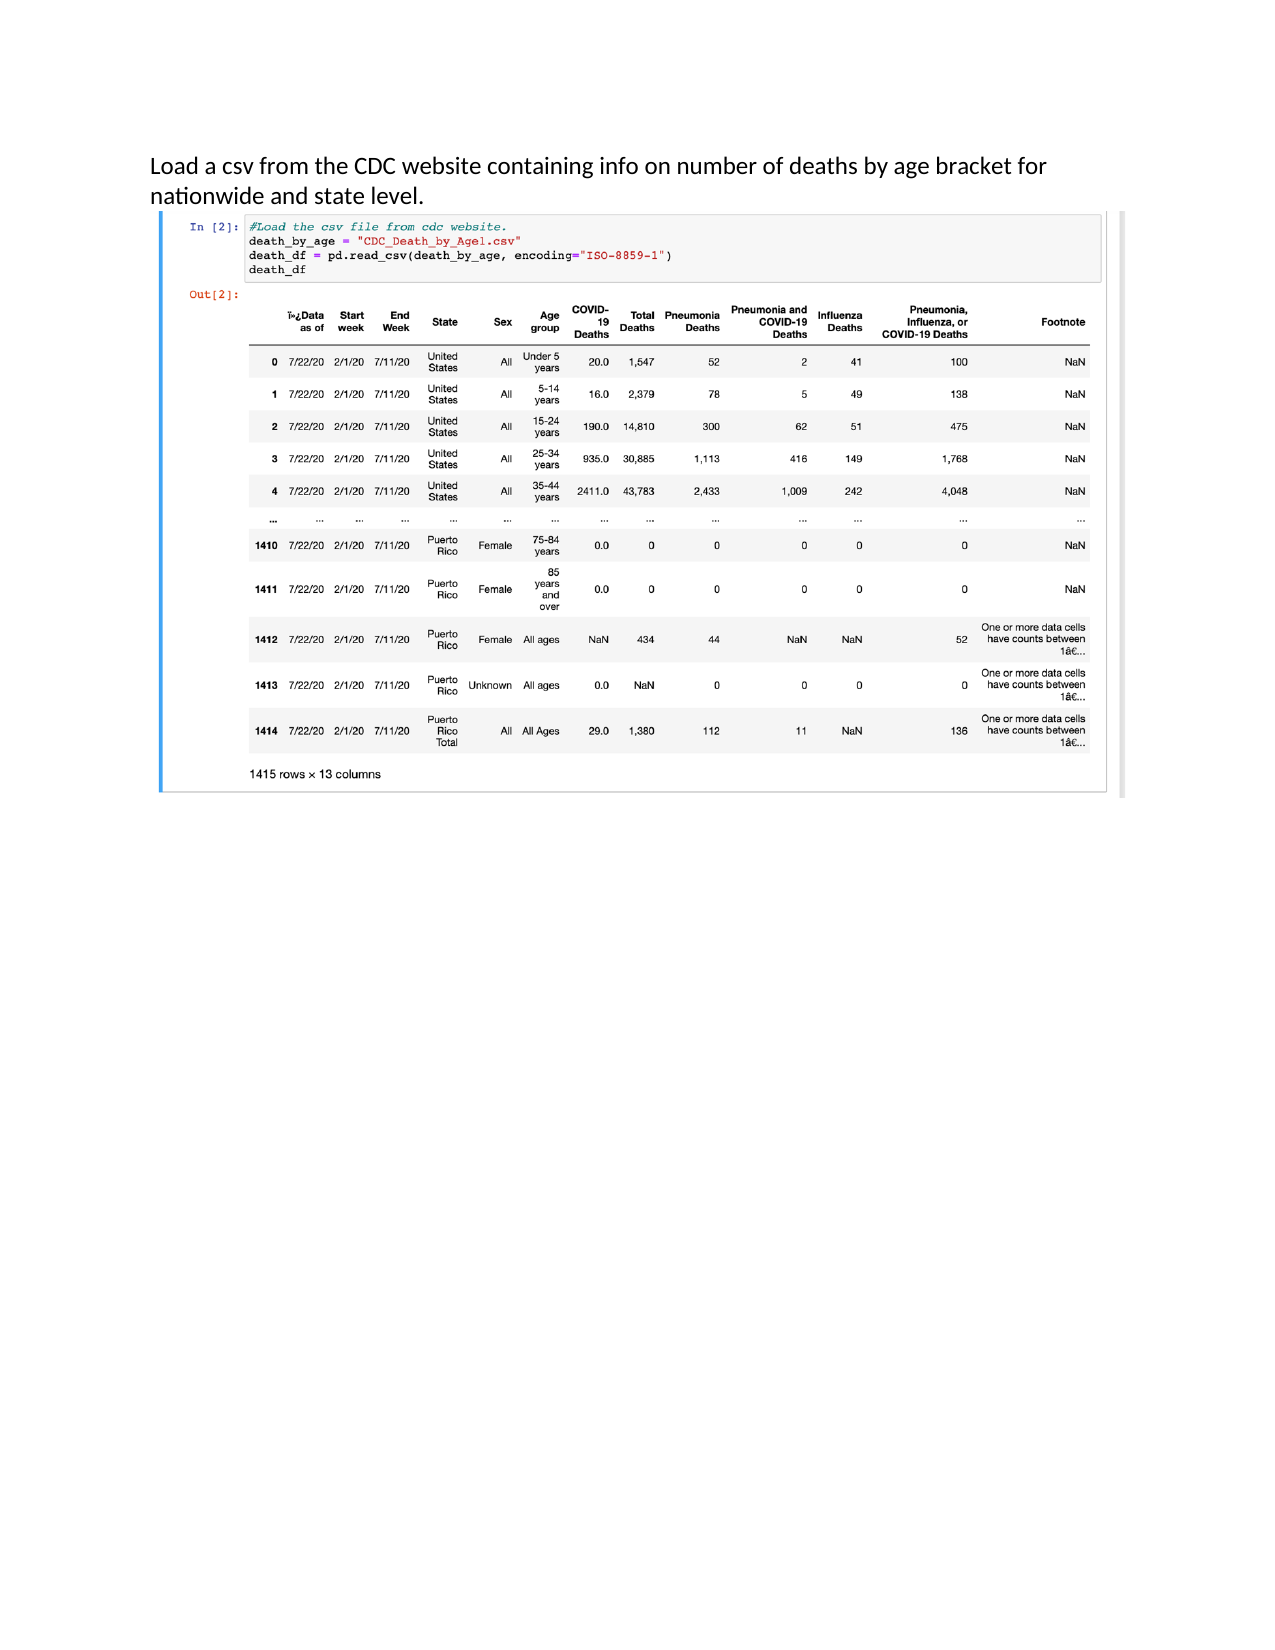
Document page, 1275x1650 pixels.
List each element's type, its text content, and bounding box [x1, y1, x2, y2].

text Load a csv from the CDC website containing info on number of deaths by age bracket for nationwide and state level. [150, 150, 1125, 211]
picture [150, 211, 1125, 798]
